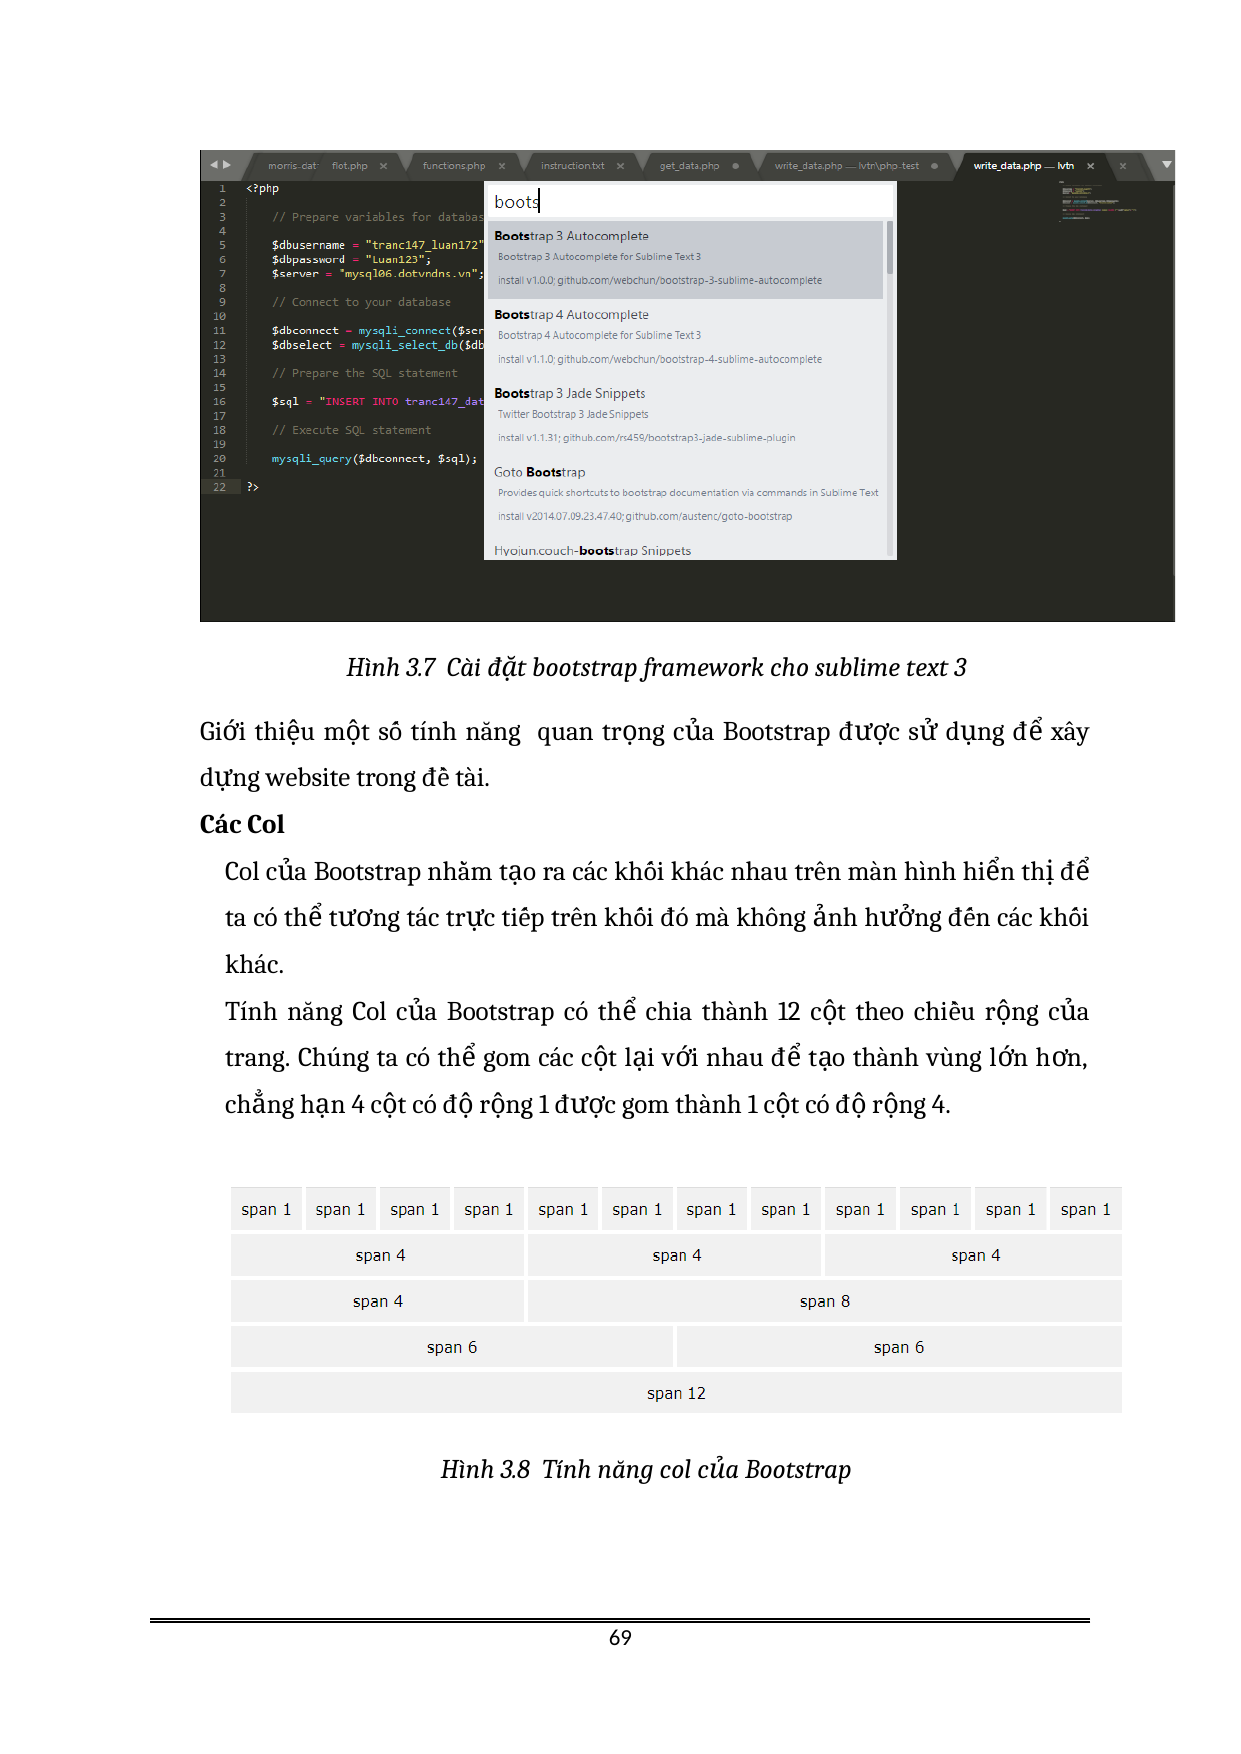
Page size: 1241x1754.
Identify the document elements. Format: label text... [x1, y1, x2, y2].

picture [225, 1182, 1138, 1424]
text Hình 3.7 Cài đặt bootstrap framework cho sublime text 3 [225, 652, 1090, 684]
list Các Col [200, 809, 1090, 840]
text Hình 3.8 Tính năng col của Bootstrap [204, 1454, 1090, 1485]
list Tính năng Col của Bootstrap có thể chia thành 12 cột theo chiều rộng của trang. Chúng ta có thể gom các cột lại với nhau để tạo thành vùng lớn hơn, chẳng hạn 4 cột có độ rộng 1 được gom thành 1 cột có độ rộng 4. [225, 996, 1090, 1120]
list Col của Bootstrap nhằm tạo ra các khối khác nhau trên màn hình hiển thị để ta có thể tương tác trực tiếp trên khối đó mà không ảnh hưởng đến các khối khác. [225, 856, 1090, 980]
list Giới thiệu một số tính năng quan trọng của Bootstrap được sử dụng để xây dựng website trong đề tài. [200, 716, 1090, 794]
picture [200, 150, 1175, 622]
